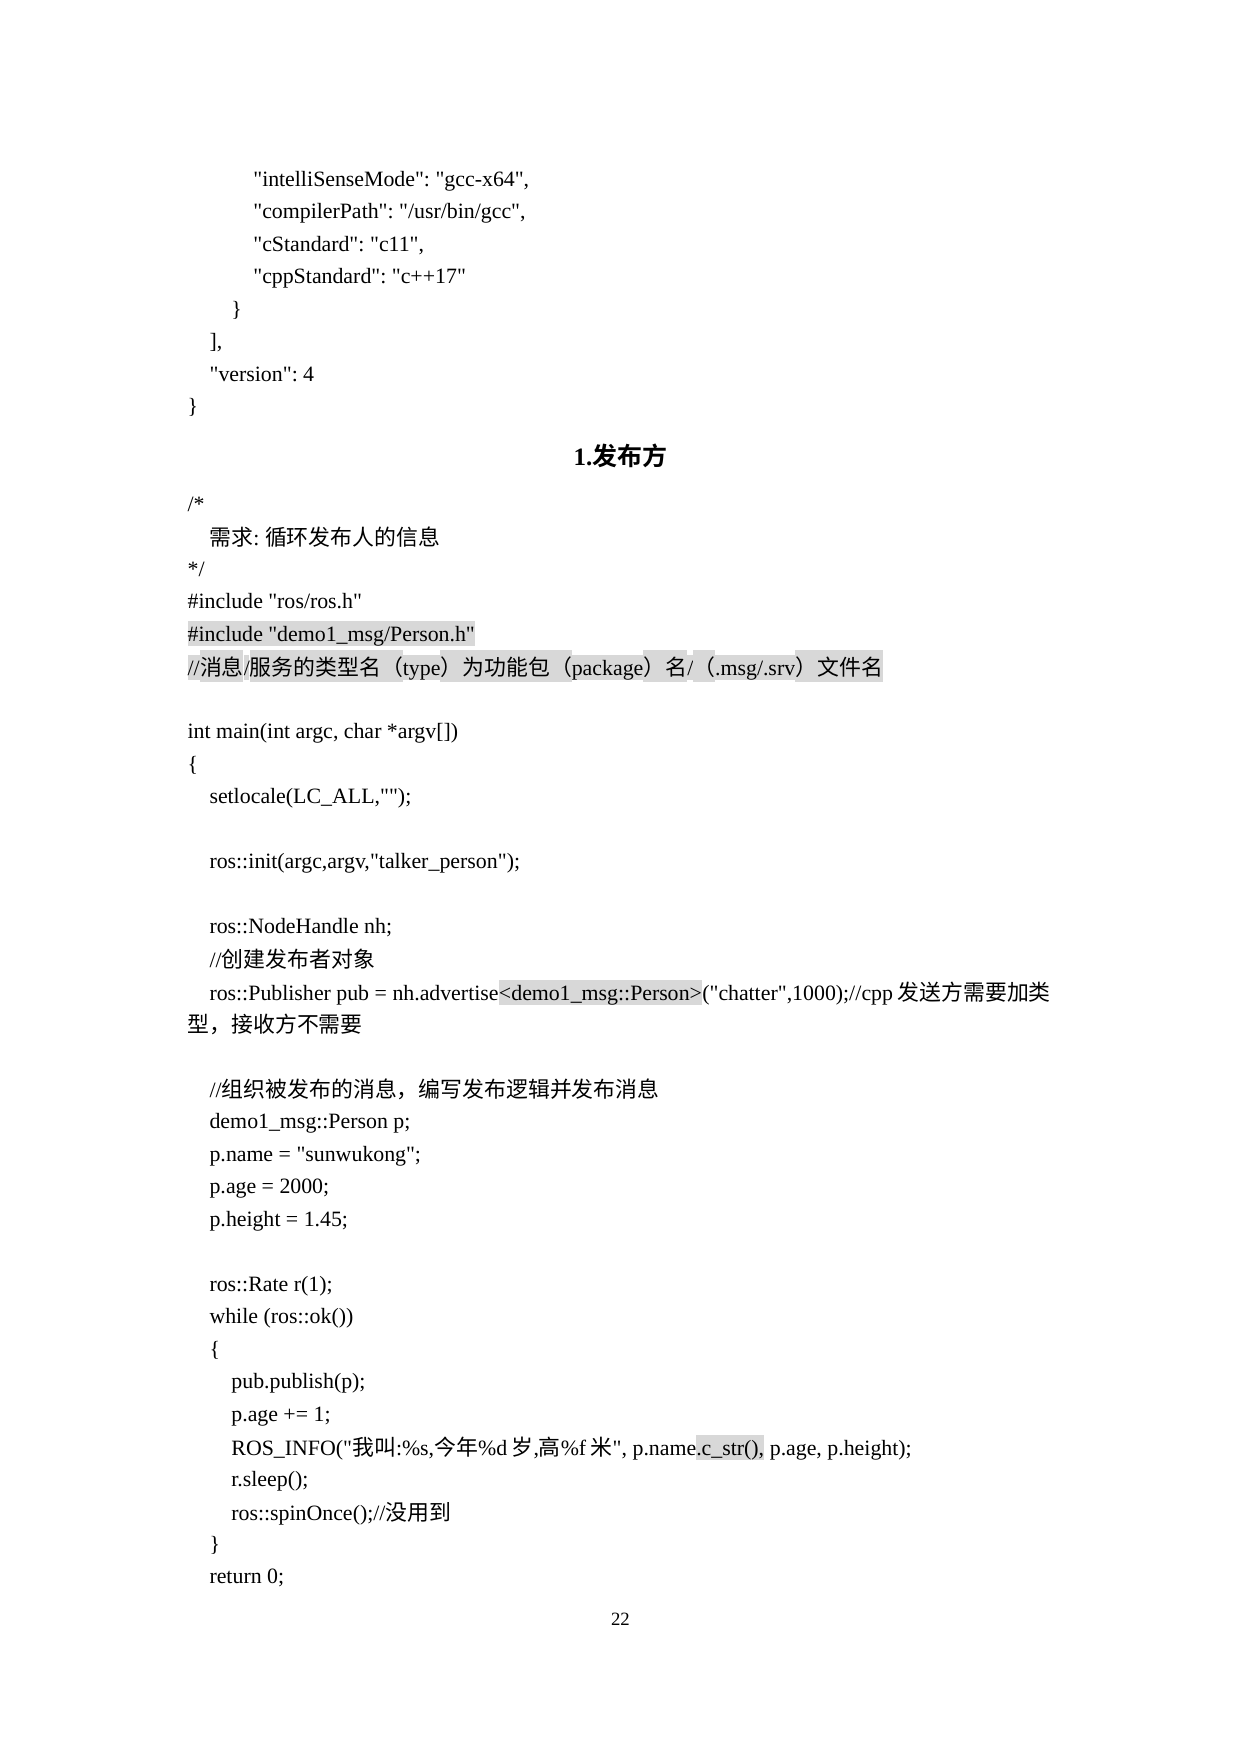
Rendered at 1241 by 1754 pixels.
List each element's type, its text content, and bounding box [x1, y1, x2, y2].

text pub.publish(p); [187, 1364, 1053, 1397]
text p.height = 1.45; [187, 1202, 1053, 1234]
text */ [187, 552, 1053, 584]
text ], [187, 324, 1053, 357]
text ros::init(argc,argv,"talker_person"); [187, 844, 1053, 877]
text #include "demo1_msg/Person.h" [187, 617, 1053, 649]
text } [187, 292, 1053, 324]
text ros::Publisher pub = nh.advertise<demo1_msg::Person>("chatter",1000);//cpp发送方需要加类型，接收方不需要 [187, 974, 1053, 1039]
text } [187, 1527, 1053, 1559]
text ros::spinOnce();//没用到 [187, 1494, 1053, 1527]
text 1.发布方 [187, 422, 1053, 487]
text setlocale(LC_ALL,""); [187, 779, 1053, 812]
text 需求: 循环发布人的信息 [187, 519, 1053, 552]
text //消息/服务的类型名（type）为功能包（package）名/（.msg/.srv）文件名 [187, 649, 1053, 682]
text #include "ros/ros.h" [187, 584, 1053, 617]
text //创建发布者对象 [187, 942, 1053, 974]
text } [187, 389, 1053, 422]
text "cppStandard": "c++17" [187, 259, 1053, 292]
text { [187, 1332, 1053, 1364]
text //组织被发布的消息，编写发布逻辑并发布消息 [187, 1072, 1053, 1104]
text return 0; [187, 1559, 1053, 1592]
text "intelliSenseMode": "gcc-x64", [187, 162, 1053, 194]
text ros::NodeHandle nh; [187, 909, 1053, 942]
text "compilerPath": "/usr/bin/gcc", [187, 194, 1053, 227]
text demo1_msg::Person p; [187, 1104, 1053, 1137]
text "version": 4 [187, 357, 1053, 389]
text p.name = "sunwukong"; [187, 1137, 1053, 1169]
text int main(int argc, char *argv[]) [187, 714, 1053, 747]
text /* [187, 487, 1053, 519]
text ROS_INFO("我叫:%s,今年%d岁,高%f米", p.name.c_str(), p.age, p.height); [187, 1429, 1053, 1462]
text "cStandard": "c11", [187, 227, 1053, 259]
text p.age = 2000; [187, 1169, 1053, 1202]
text { [187, 747, 1053, 779]
text p.age += 1; [187, 1397, 1053, 1429]
text r.sleep(); [187, 1462, 1053, 1494]
text ros::Rate r(1); [187, 1267, 1053, 1299]
text while (ros::ok()) [187, 1299, 1053, 1332]
